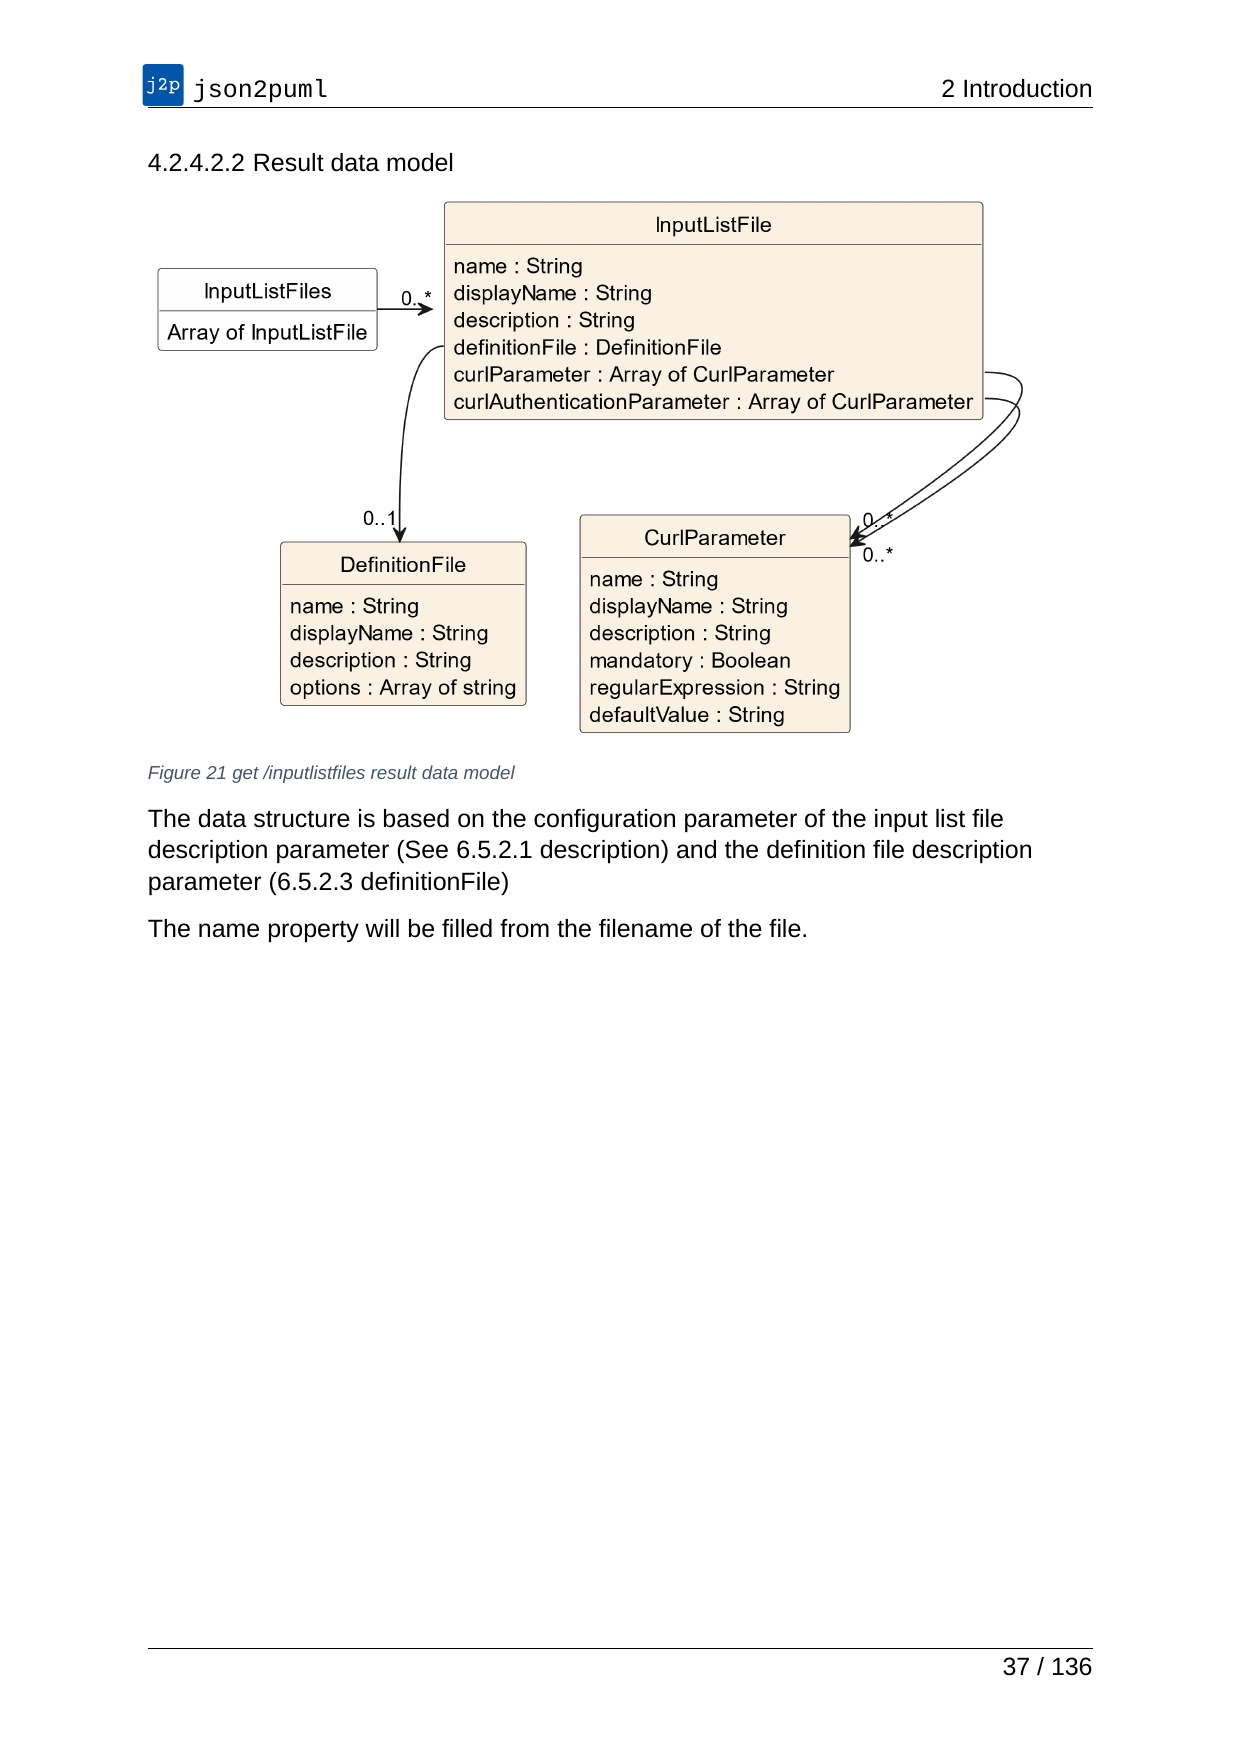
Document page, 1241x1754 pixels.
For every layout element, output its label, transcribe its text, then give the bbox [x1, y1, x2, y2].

text The name property will be filled from the filename of the file. [148, 914, 1093, 943]
picture [147, 191, 1093, 743]
text The data structure is based on the configuration parameter of the input list file description parameter (See 6.5.2.1 description) and the definition file description parameter (6.5.2.3 definitionFile) [148, 804, 1093, 895]
text Figure 21 get /inputlistfiles result data model [148, 762, 1093, 783]
picture [142, 64, 184, 106]
subtitle Result data model [148, 148, 1093, 176]
